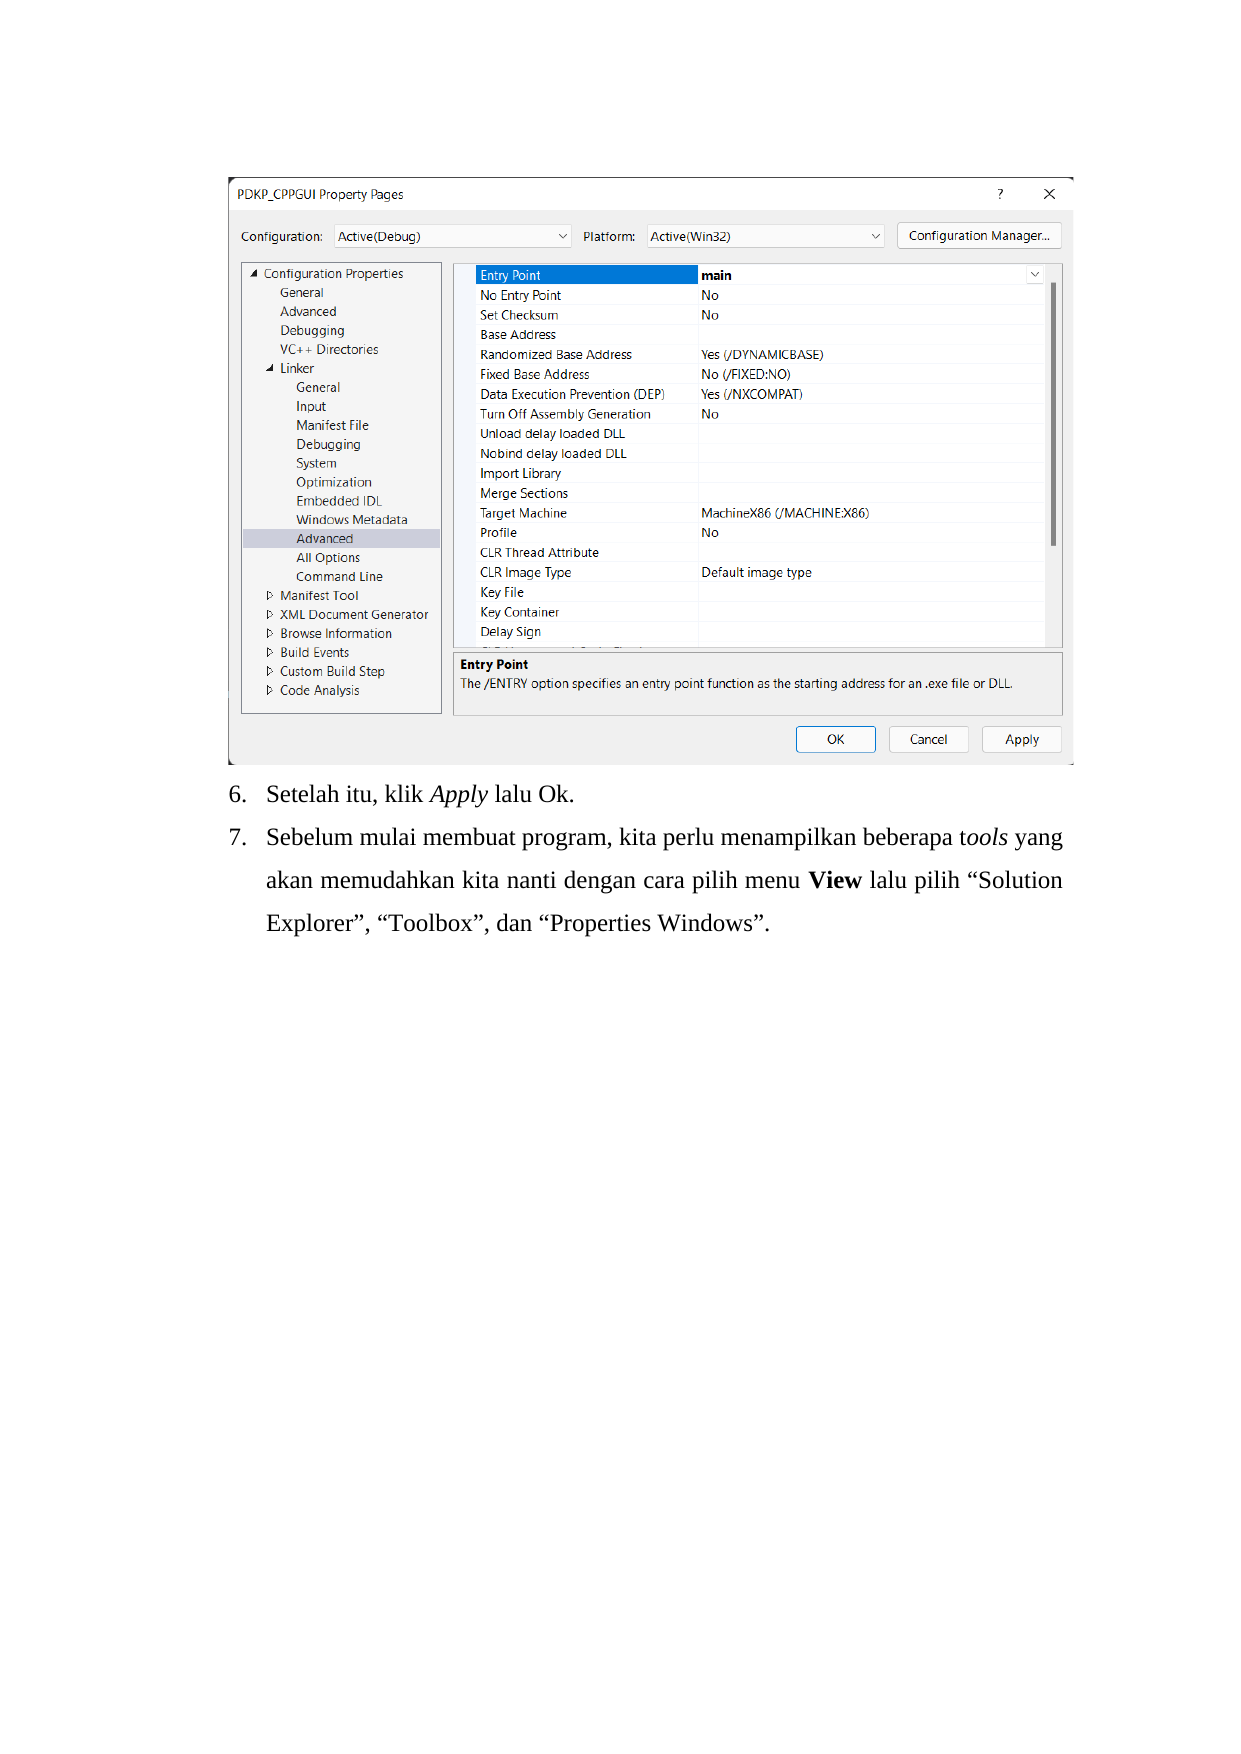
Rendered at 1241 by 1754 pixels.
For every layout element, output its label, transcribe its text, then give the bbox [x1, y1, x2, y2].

list Setelah itu, klik Apply lalu Ok. [228, 779, 1063, 808]
list Sebelum mulai membuat program, kita perlu menampilkan beberapa tools yang akan memudahkan kita nanti dengan cara pilih menu View lalu pilih “Solution Explorer”, “Toolbox”, dan “Properties Windows”. [228, 822, 1063, 937]
picture [228, 177, 1074, 765]
